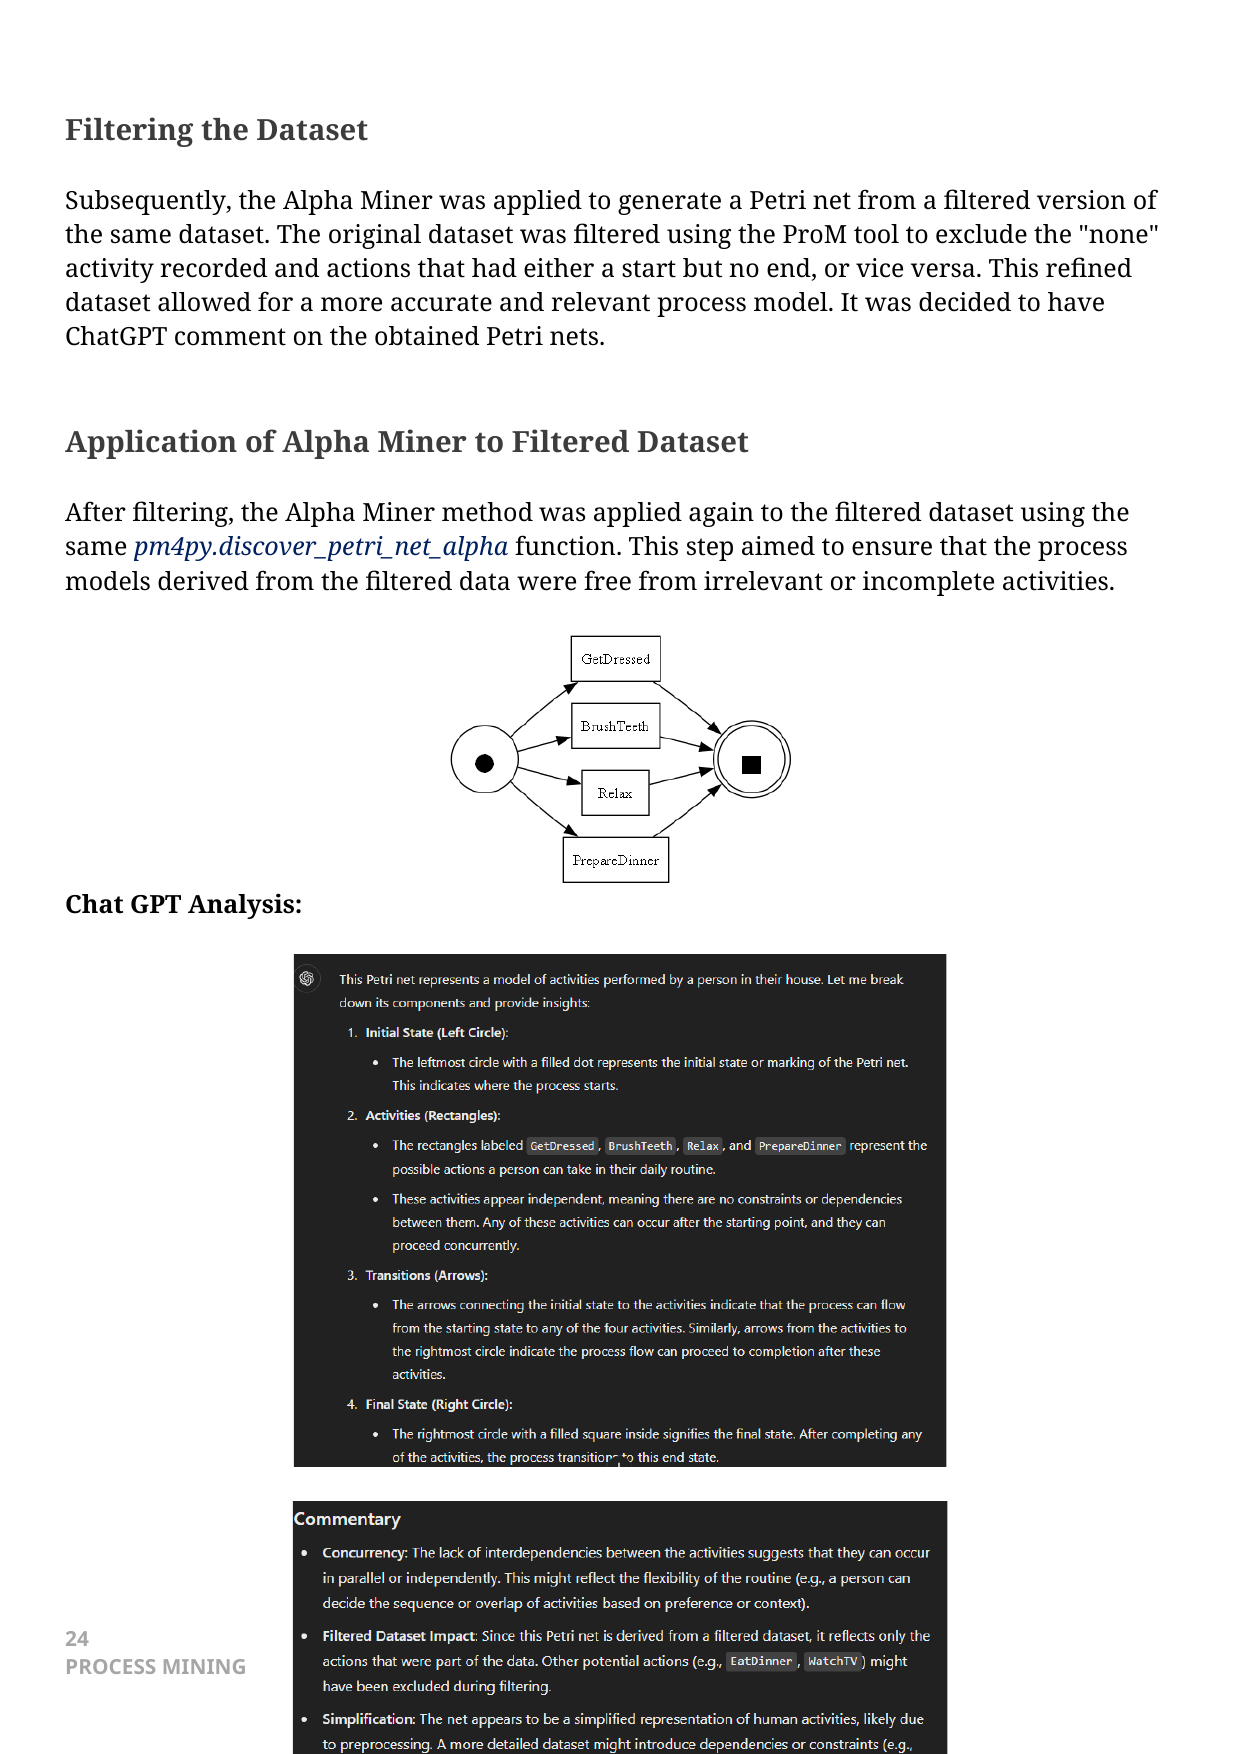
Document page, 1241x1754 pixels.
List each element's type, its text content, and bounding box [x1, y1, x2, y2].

text After filtering, the Alpha Miner method was applied again to the filtered dataset using the same pm4py.discover_petri_net_alpha function. This step aimed to ensure that the process models derived from the filtered data were free from irrelevant or incomplete activities. [65, 495, 1175, 597]
text Subsequently, the Alpha Miner was applied to generate a Petri net from a filtered version of the same dataset. The original dataset was filtered using the ProM tool to exclude the "none" activity recorded and actions that had either a start but no end, or vice versa. This refined dataset allowed for a more accurate and relevant process model. It was decided to have ChatGPT comment on the obtained Petri nets. [65, 183, 1175, 353]
picture [446, 631, 795, 887]
text Chat GPT Analysis: [65, 887, 1175, 921]
picture [293, 954, 947, 1467]
picture [292, 1501, 948, 1754]
text Application of Alpha Miner to Filtered Dataset [65, 421, 1175, 461]
text Filtering the Dataset [65, 109, 1175, 149]
